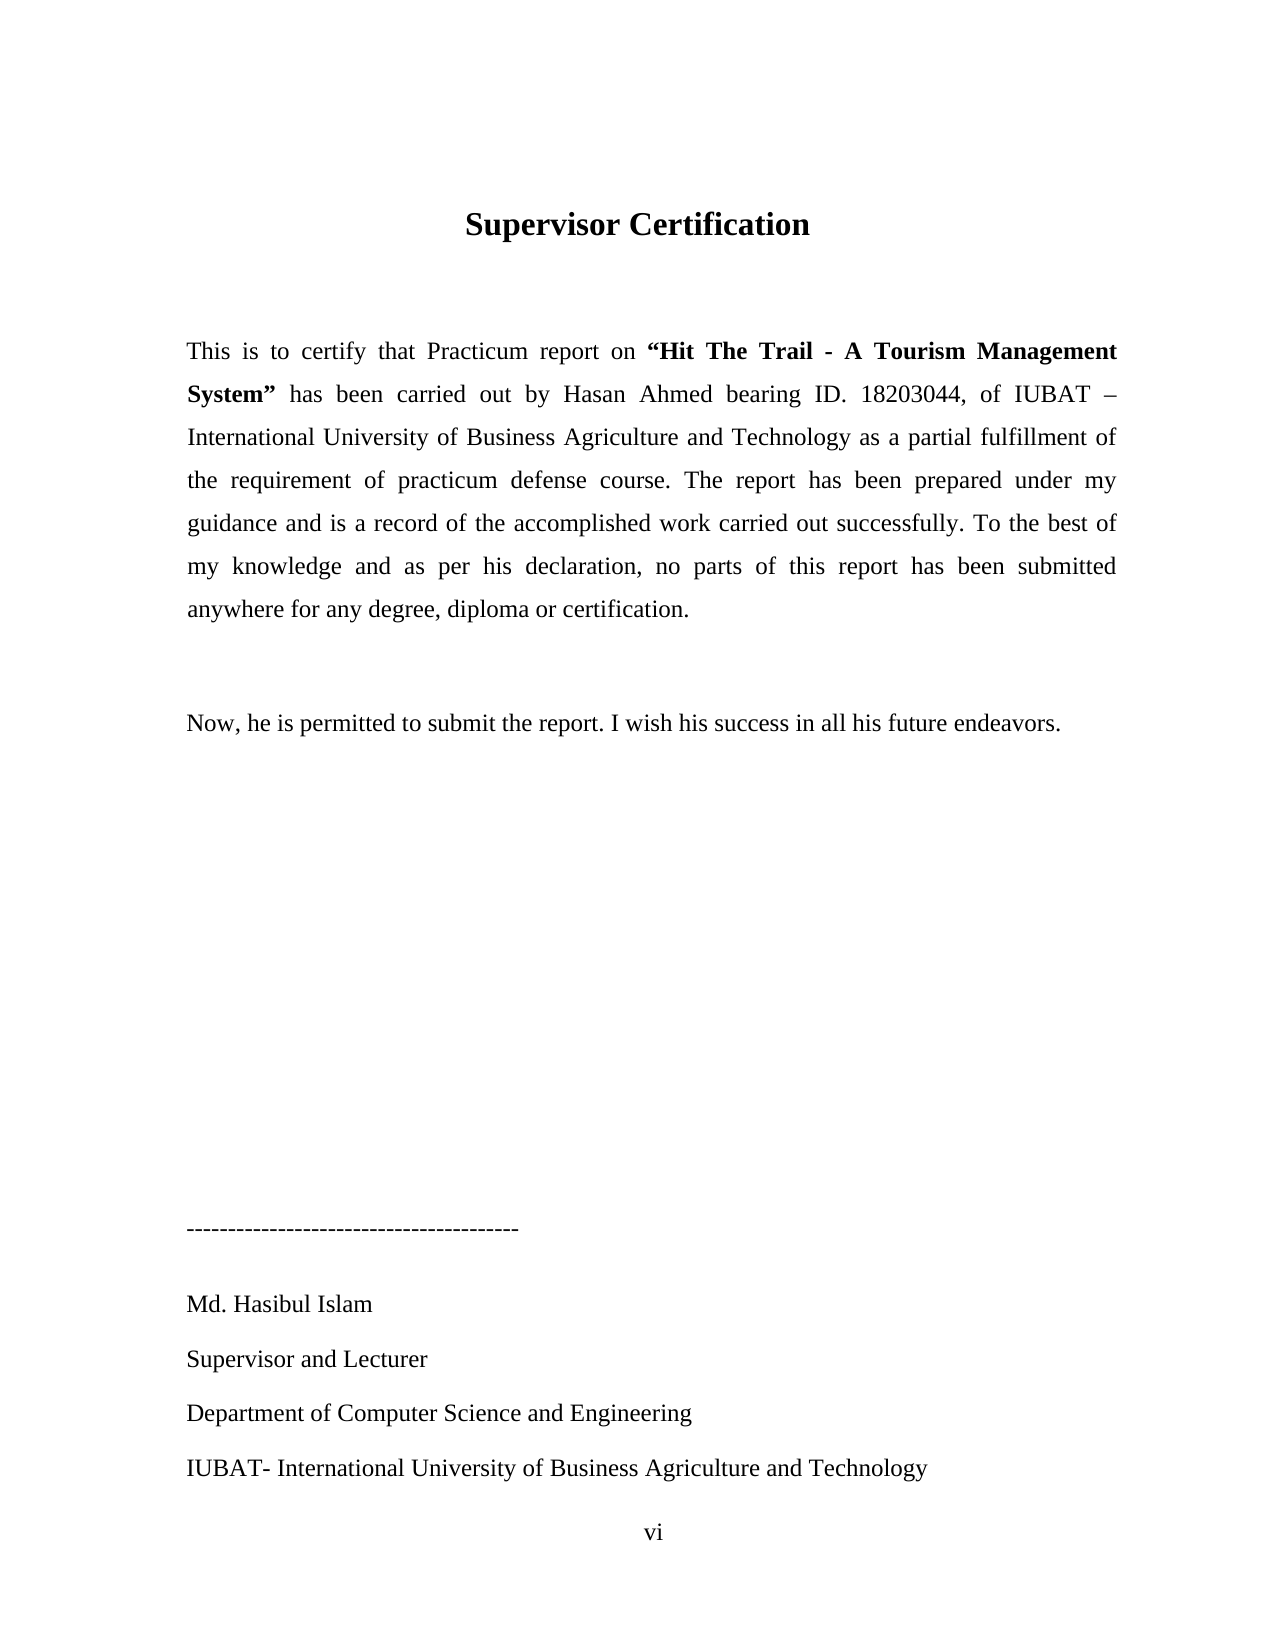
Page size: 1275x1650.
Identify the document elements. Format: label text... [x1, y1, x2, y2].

subtitle Supervisor Certification [150, 204, 1125, 243]
text Department of Computer Science and Engineering [186, 1398, 1118, 1427]
text ---------------------------------------- [186, 1213, 1120, 1242]
text Now, he is permitted to submit the report. I wish his success in all his future endeavors. [186, 708, 1118, 737]
text Supervisor and Lecturer [186, 1344, 1118, 1372]
text This is to certify that Practicum report on “Hit The Trail - A Tourism Management System” has been carried out by Hasan Ahmed bearing ID. 18203044, of IUBAT – International University of Business Agriculture and Technology as a partial fulfillment of the requirement of practicum defense course. The report has been prepared under my guidance and is a record of the accomplished work carried out successfully. To the best of my knowledge and as per his declaration, no parts of this report has been submitted anywhere for any degree, diploma or certification. [186, 336, 1118, 623]
text IUBAT- International University of Business Agriculture and Technology [186, 1453, 1118, 1482]
text Md. Hasibul Islam [186, 1289, 1118, 1318]
